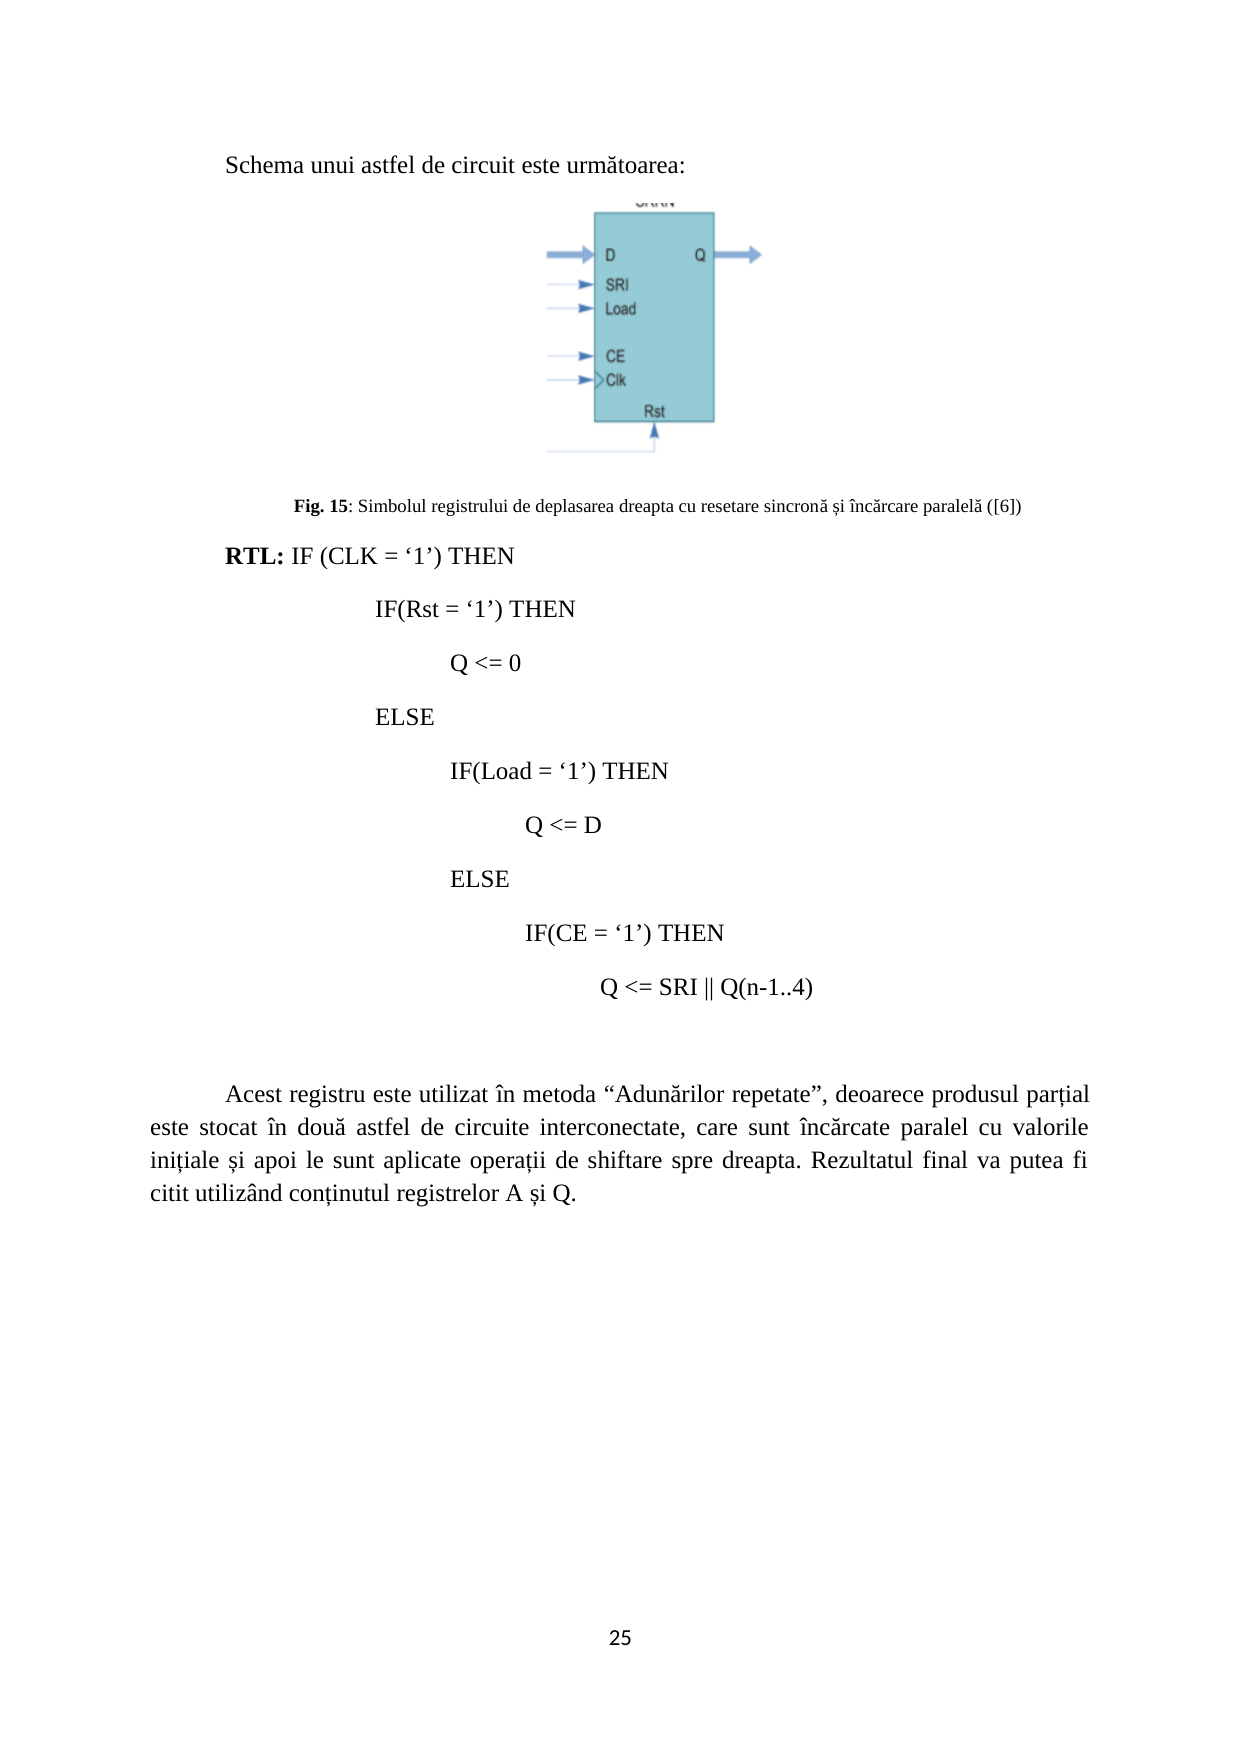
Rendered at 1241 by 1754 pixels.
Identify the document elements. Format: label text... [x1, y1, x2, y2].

text Acest registru este utilizat în metoda “Adunărilor repetate”, deoarece produsul parțial este stocat în două astfel de circuite interconectate, care sunt încărcate paralel cu valorile inițiale și apoi le sunt aplicate operații de shiftare spre dreapta. Rezultatul final va putea fi citit utilizând conținutul registrelor A și Q. [150, 1079, 1090, 1207]
text IF(Load = ‘1’) THEN [150, 756, 1090, 785]
text ELSE [150, 864, 1090, 893]
text Q <= SRI || Q(n-1..4) [150, 972, 1090, 1000]
text Schema unui astfel de circuit este următoarea: [150, 150, 1090, 179]
picture [507, 203, 809, 471]
text ELSE [150, 702, 1090, 731]
text Q <= 0 [150, 648, 1090, 677]
text IF(Rst = ‘1’) THEN [150, 594, 1090, 623]
text IF(CE = ‘1’) THEN [150, 918, 1090, 946]
text Fig. 15: Simbolul registrului de deplasarea dreapta cu resetare sincronă și încărcare paralelă ([6]) [150, 495, 1090, 517]
text RTL: IF (CLK = ‘1’) THEN [150, 541, 1090, 569]
text Q <= D [150, 810, 1090, 839]
